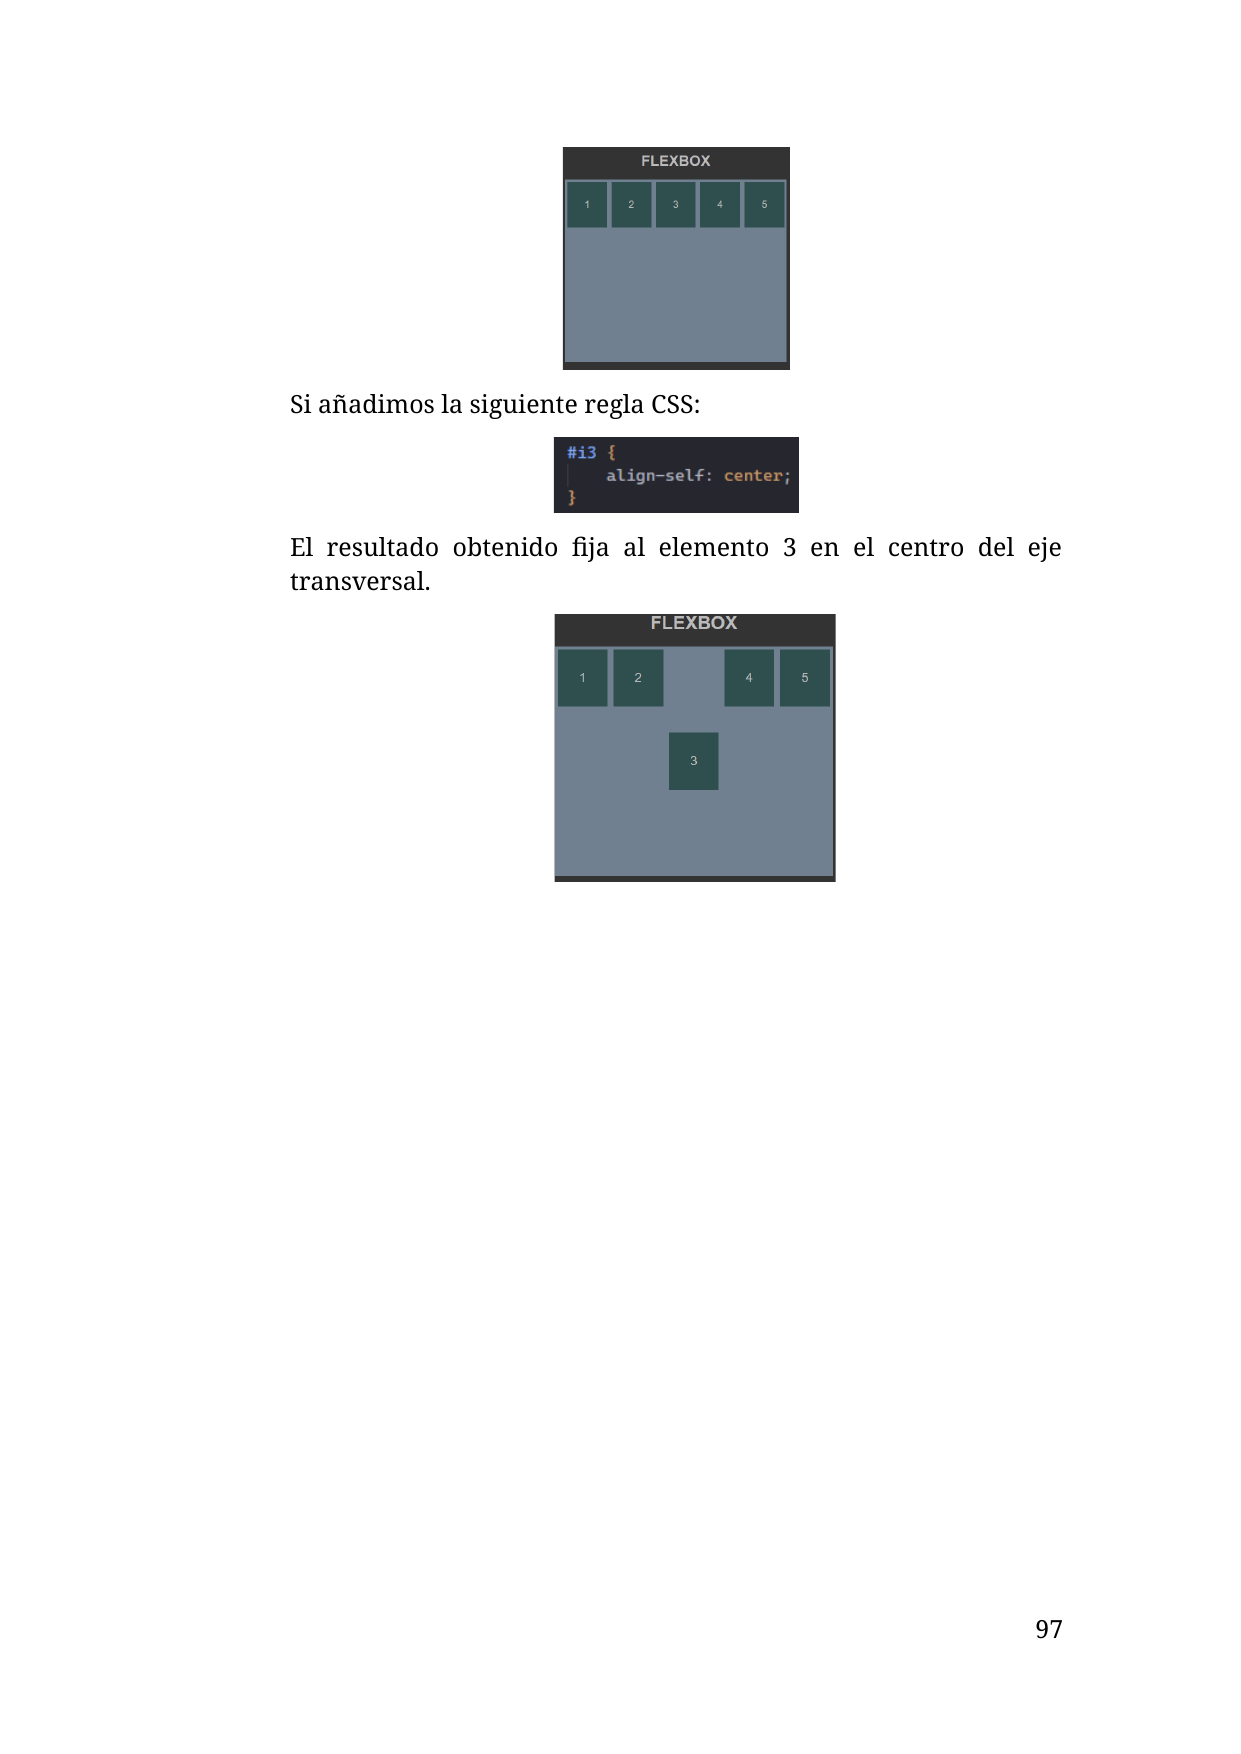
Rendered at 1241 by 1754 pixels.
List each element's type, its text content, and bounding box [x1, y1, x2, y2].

picture [562, 147, 790, 370]
text Si añadimos la siguiente regla CSS: [290, 386, 1063, 421]
picture [554, 614, 836, 882]
text El resultado obtenido fija al elemento 3 en el centro del eje transversal. [290, 530, 1063, 598]
picture [553, 437, 799, 513]
